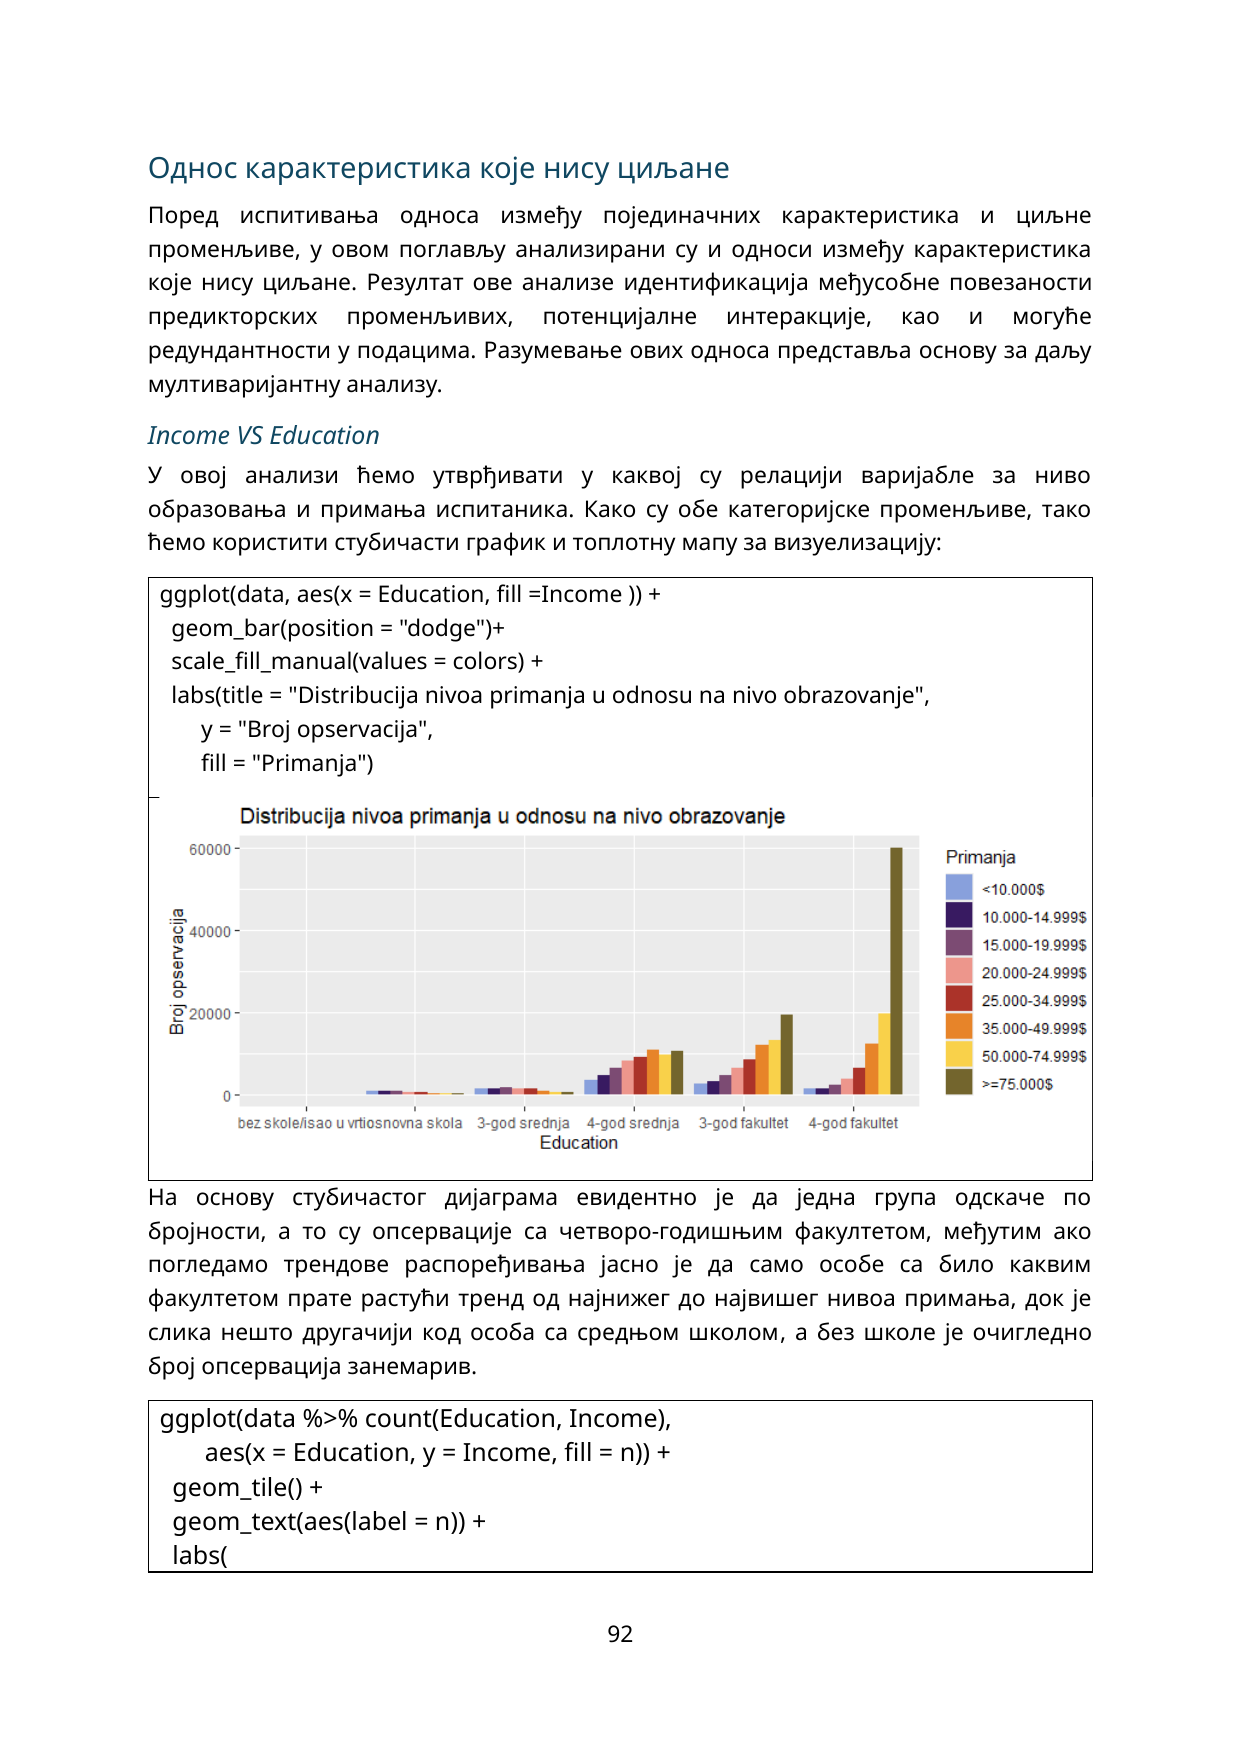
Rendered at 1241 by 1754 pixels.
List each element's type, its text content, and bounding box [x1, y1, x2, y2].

subtitle Income VS Education [148, 418, 1093, 452]
text На основу стубичастог дијаграма евидентно је да једна група одскаче по бројности, а то су опсервације са четворо-годишњим факултетом, међутим ако погледамо трендове распоређивања јасно је да само особе са било каквим факултетом прате растући тренд од најнижег до највишег нивоа примања, док је слика нешто другачији код особа са средњом школом, a без школе је очигледно број опсервација занемарив. [148, 1181, 1093, 1381]
text У овој анализи ћемо утврђивати у каквој су релацији варијабле за ниво образовања и примања испитаника. Како су обе категоријске променљиве, тако ћемо користити стубичасти график и топлотну мапу за визуелизацију: [148, 459, 1093, 558]
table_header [149, 1401, 1092, 1571]
subtitle Однос карактеристика које нису циљане [148, 148, 1093, 187]
table_cell [149, 798, 1092, 1180]
table_header ggplot(data, aes(x = Education, fill =Income )) + geom_bar(position = "dodge")+ scale_fill_manual(values = colors) + labs(title = "Distribucija nivoa primanja u odnosu na nivo obrazovanje", y = "Broj opservacija", fill = "Primanja") [149, 578, 1092, 797]
text Поред испитивања односа између појединачних карактеристика и циљне променљиве, у овом поглављу анализирани су и односи између карактеристика које нису циљане. Резултат ове анализе идентификација међусобне повезаности предикторских променљивих, потенцијалне интеракције, као и могуће редундантности у подацима. Разумевање ових односа представља основу за даљу мултиваријантну анализу. [148, 199, 1093, 399]
picture [159, 797, 1093, 1161]
